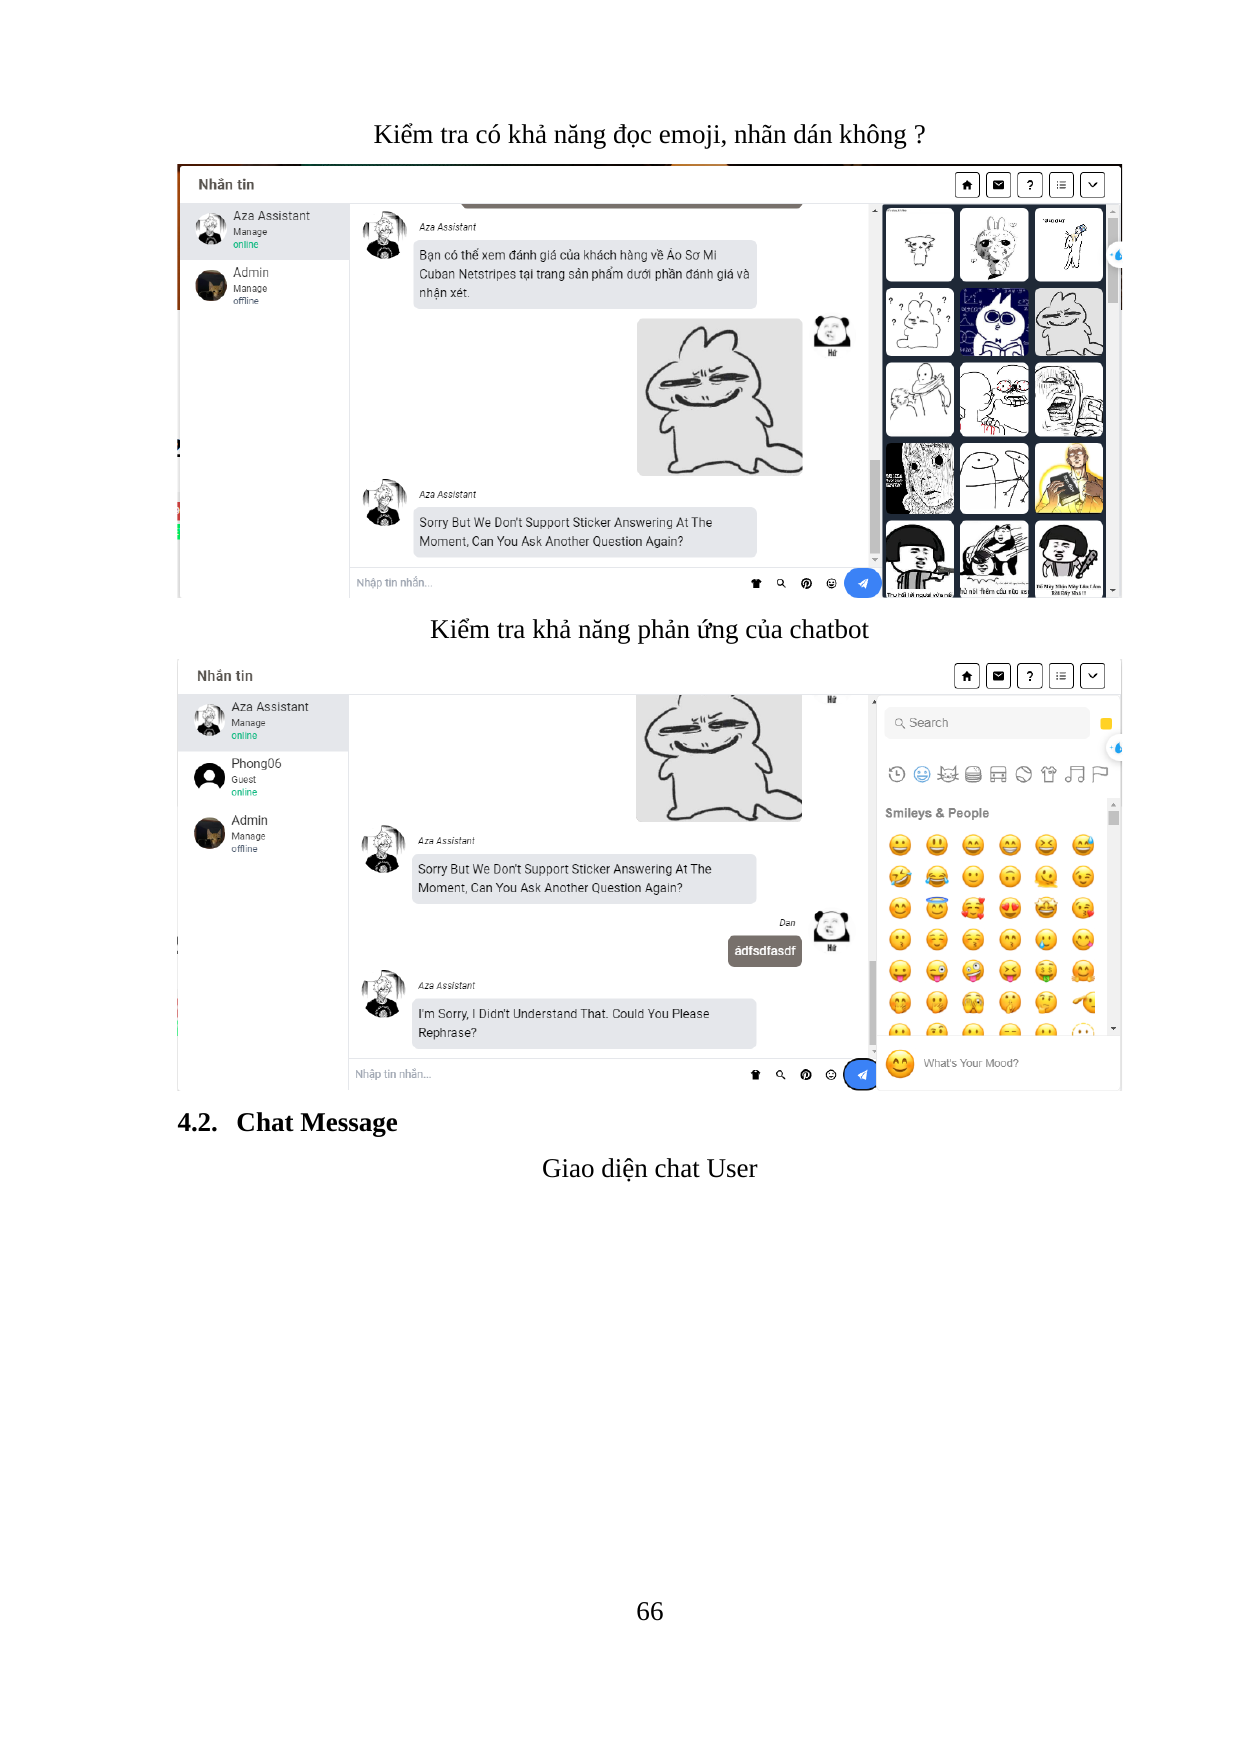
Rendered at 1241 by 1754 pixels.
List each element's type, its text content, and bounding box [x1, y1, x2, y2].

picture [177, 164, 1123, 598]
text Giao diện chat User [177, 1152, 1122, 1184]
text Kiểm tra khả năng phản ứng của chatbot [177, 613, 1122, 644]
subtitle Chat Message [177, 1106, 1122, 1137]
text Kiểm tra có khả năng đọc emoji, nhãn dán không ? [177, 118, 1122, 149]
picture [177, 659, 1123, 1091]
